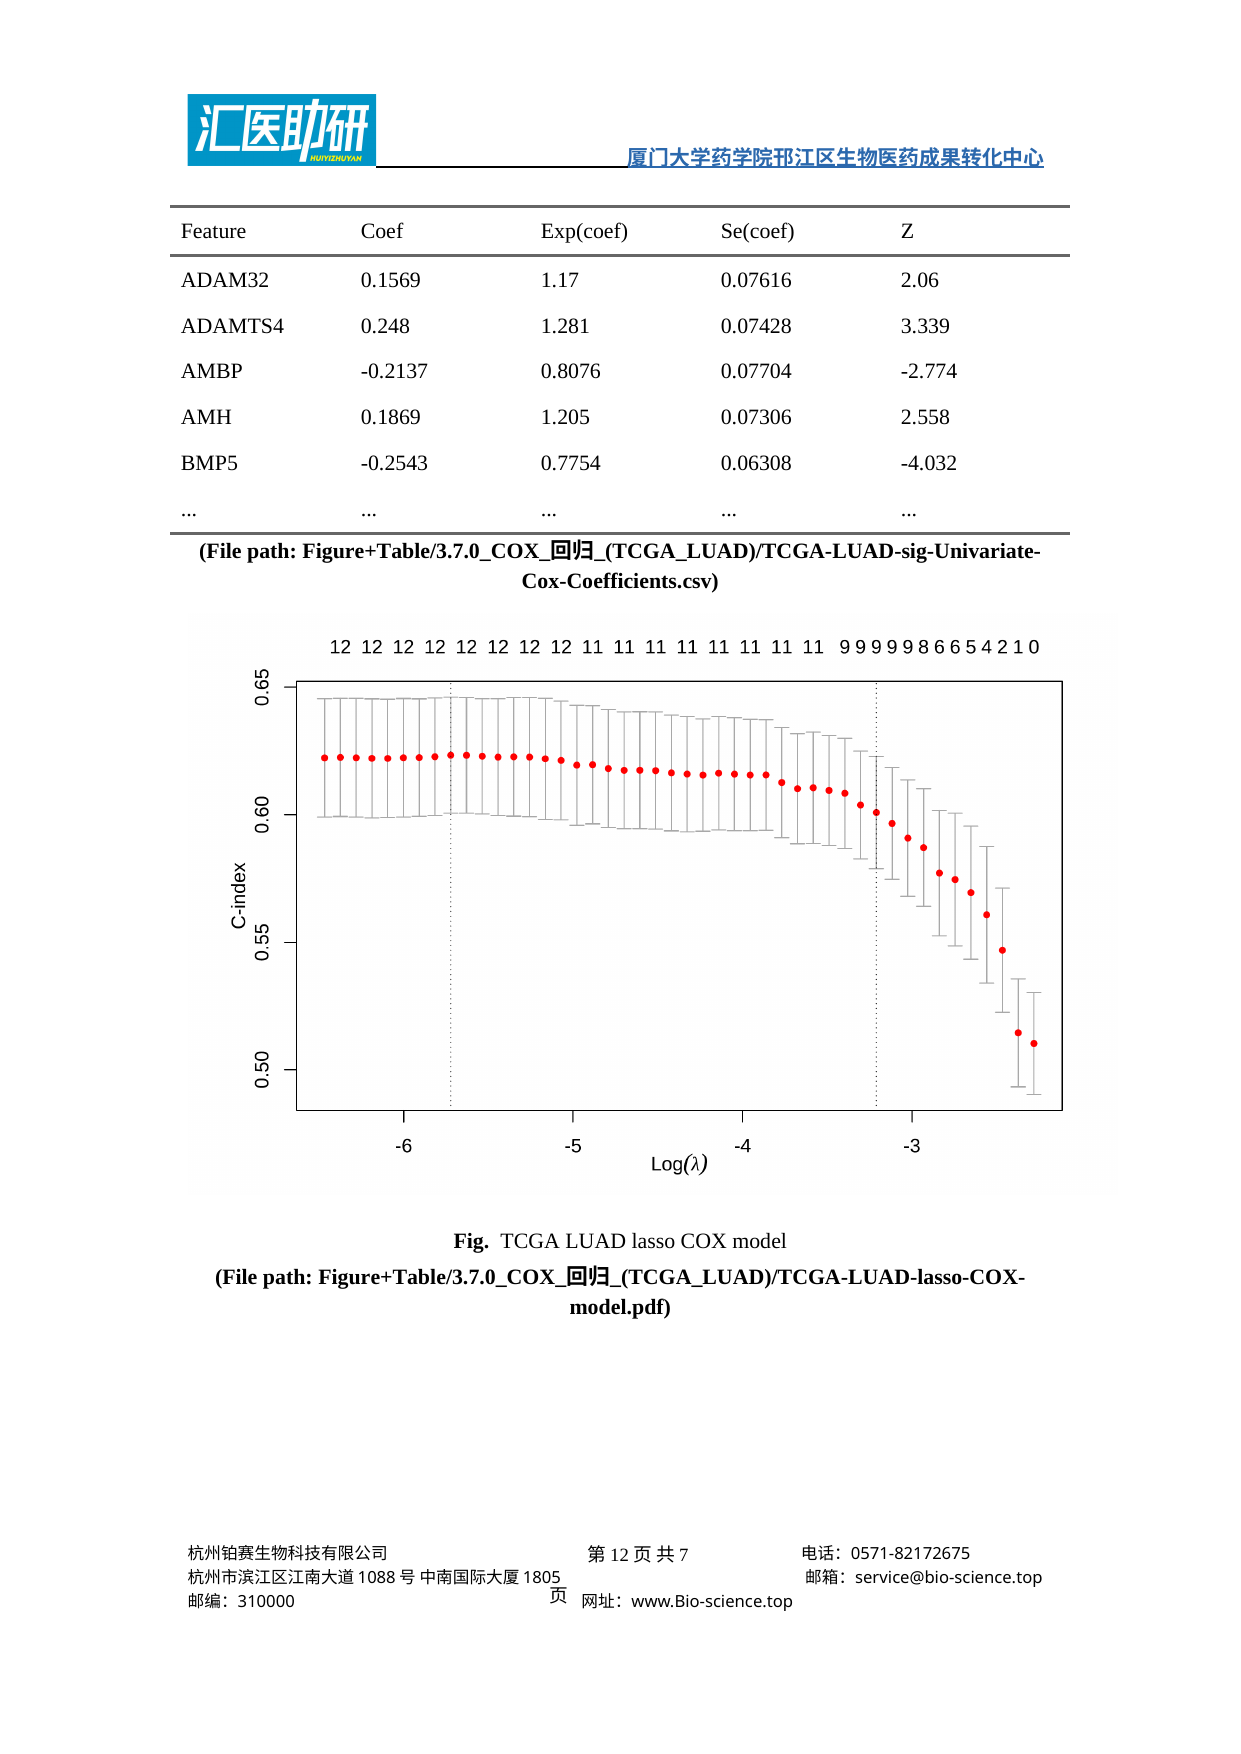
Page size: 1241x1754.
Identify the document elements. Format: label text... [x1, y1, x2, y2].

text Fig. TCGA LUAD lasso COX model [187, 1228, 1053, 1253]
table_cell 0.07428 [710, 303, 890, 348]
text (File path: Figure+Table/3.7.0_COX_回归_(TCGA_LUAD)/TCGA-LUAD-lasso-COX-model.pdf) [187, 1261, 1053, 1321]
text (File path: Figure+Table/3.7.0_COX_回归_(TCGA_LUAD)/TCGA-LUAD-sig-Univariate-Cox-Coefficients.csv) [187, 535, 1053, 595]
table_cell 2.06 [890, 257, 1070, 303]
table_cell 0.8076 [530, 349, 710, 394]
table_cell ... [170, 486, 350, 532]
table_cell 0.07306 [710, 394, 890, 440]
table_cell 0.07616 [710, 257, 890, 303]
table_header Z [890, 208, 1070, 254]
table_cell -2.774 [890, 349, 1070, 394]
picture [282, 99, 327, 161]
table_cell 1.281 [530, 303, 710, 348]
table_cell -4.032 [890, 440, 1070, 486]
table_header Exp(coef) [530, 208, 710, 254]
table_cell ADAMTS4 [170, 303, 350, 348]
table_cell AMBP [170, 349, 350, 394]
picture [187, 613, 1118, 1195]
table_cell -0.2543 [350, 440, 530, 486]
table_cell 0.1569 [350, 257, 530, 303]
table_cell 2.558 [890, 394, 1070, 440]
table_cell 0.7754 [530, 440, 710, 486]
picture [210, 106, 243, 150]
table_cell 1.17 [530, 257, 710, 303]
table_cell ... [350, 486, 530, 532]
table_cell ADAM32 [170, 257, 350, 303]
table_cell ... [890, 486, 1070, 532]
table_cell 0.248 [350, 303, 530, 348]
table_cell -0.2137 [350, 349, 530, 394]
picture [243, 106, 284, 150]
picture [204, 106, 210, 114]
table_cell 1.205 [530, 394, 710, 440]
table_cell 0.07704 [710, 349, 890, 394]
table_cell ... [530, 486, 710, 532]
table_header Coef [350, 208, 530, 254]
table_cell 0.1869 [350, 394, 530, 440]
table_cell 0.06308 [710, 440, 890, 486]
picture [201, 118, 208, 127]
table_cell ... [710, 486, 890, 532]
picture [196, 131, 208, 150]
table_cell BMP5 [170, 440, 350, 486]
table_header Se(coef) [710, 208, 890, 254]
table_cell 3.339 [890, 303, 1070, 348]
table_cell AMH [170, 394, 350, 440]
picture [327, 106, 368, 150]
table_header Feature [170, 208, 350, 254]
